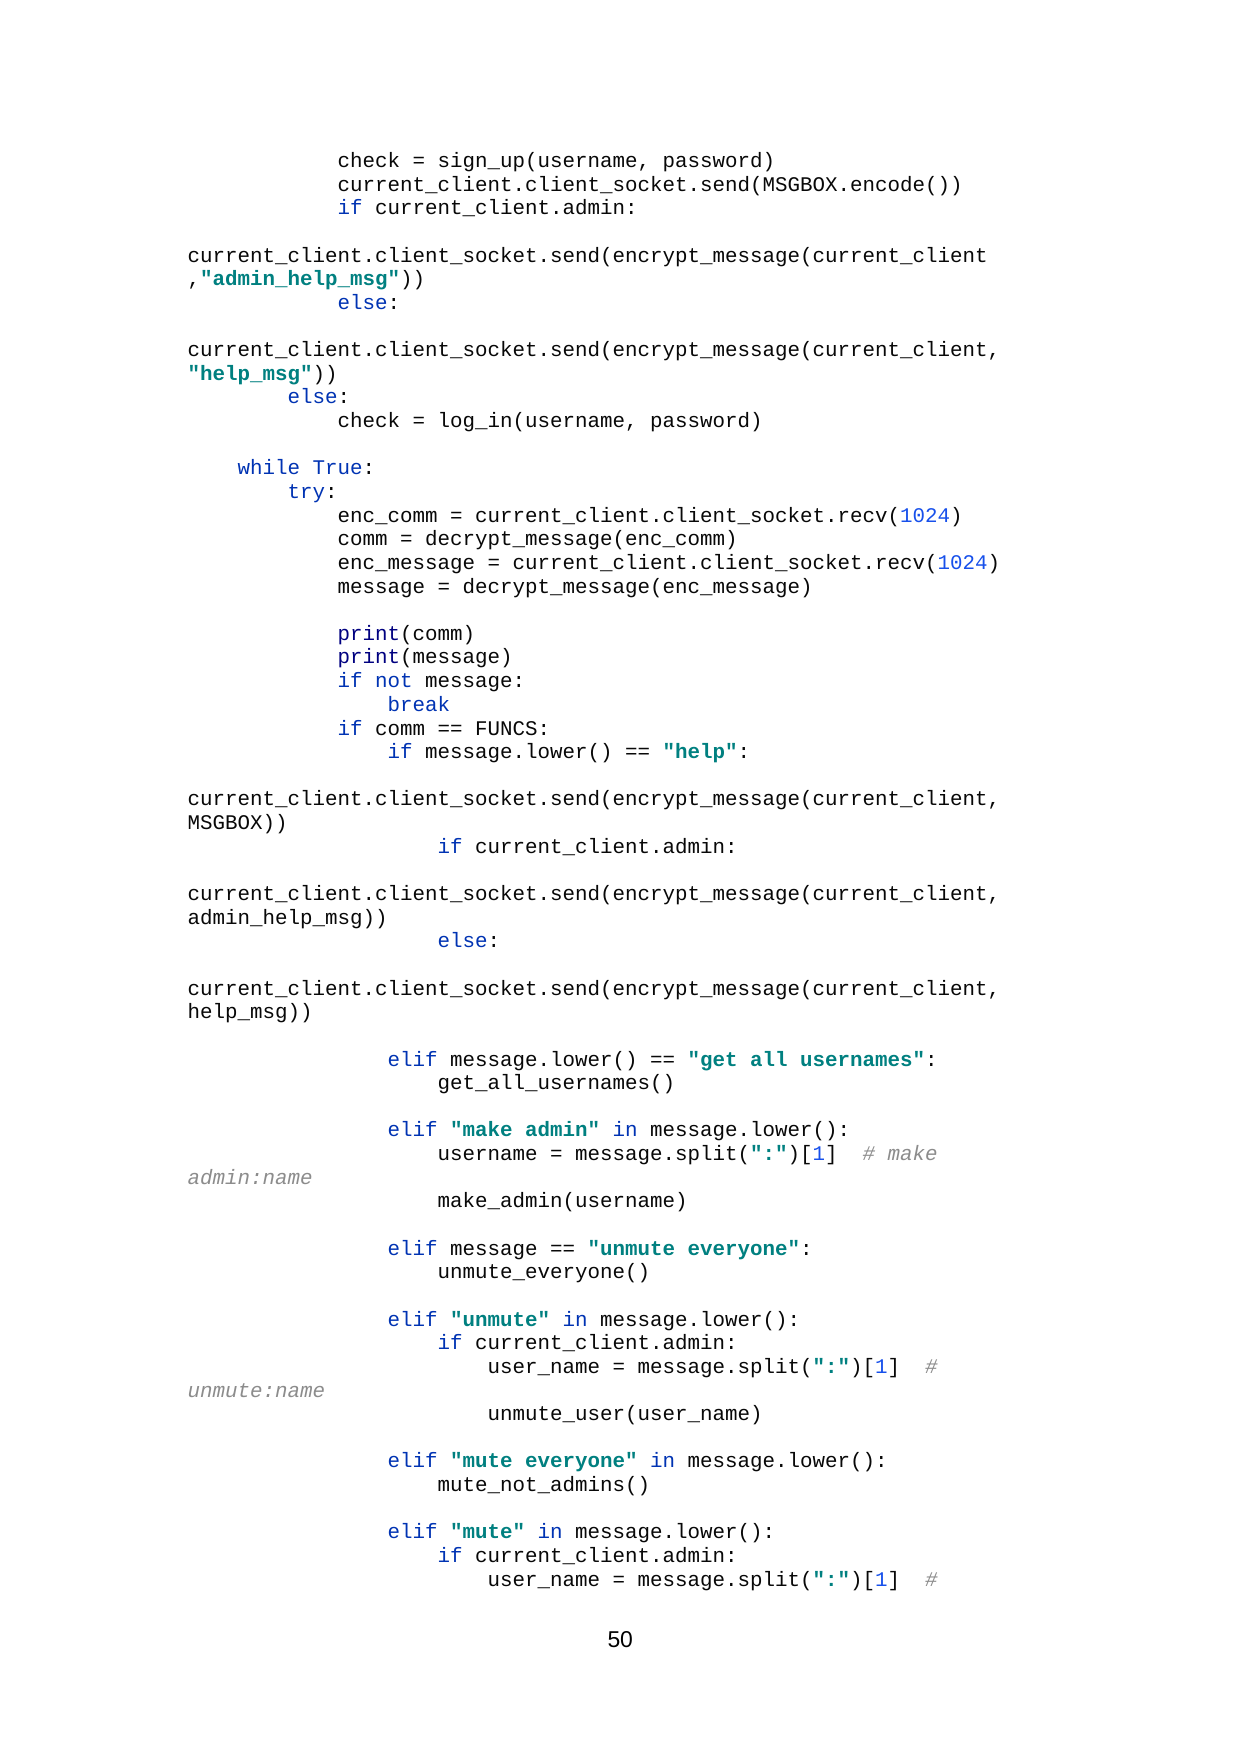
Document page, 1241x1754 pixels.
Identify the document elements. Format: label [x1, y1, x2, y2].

text [187, 150, 1053, 1592]
